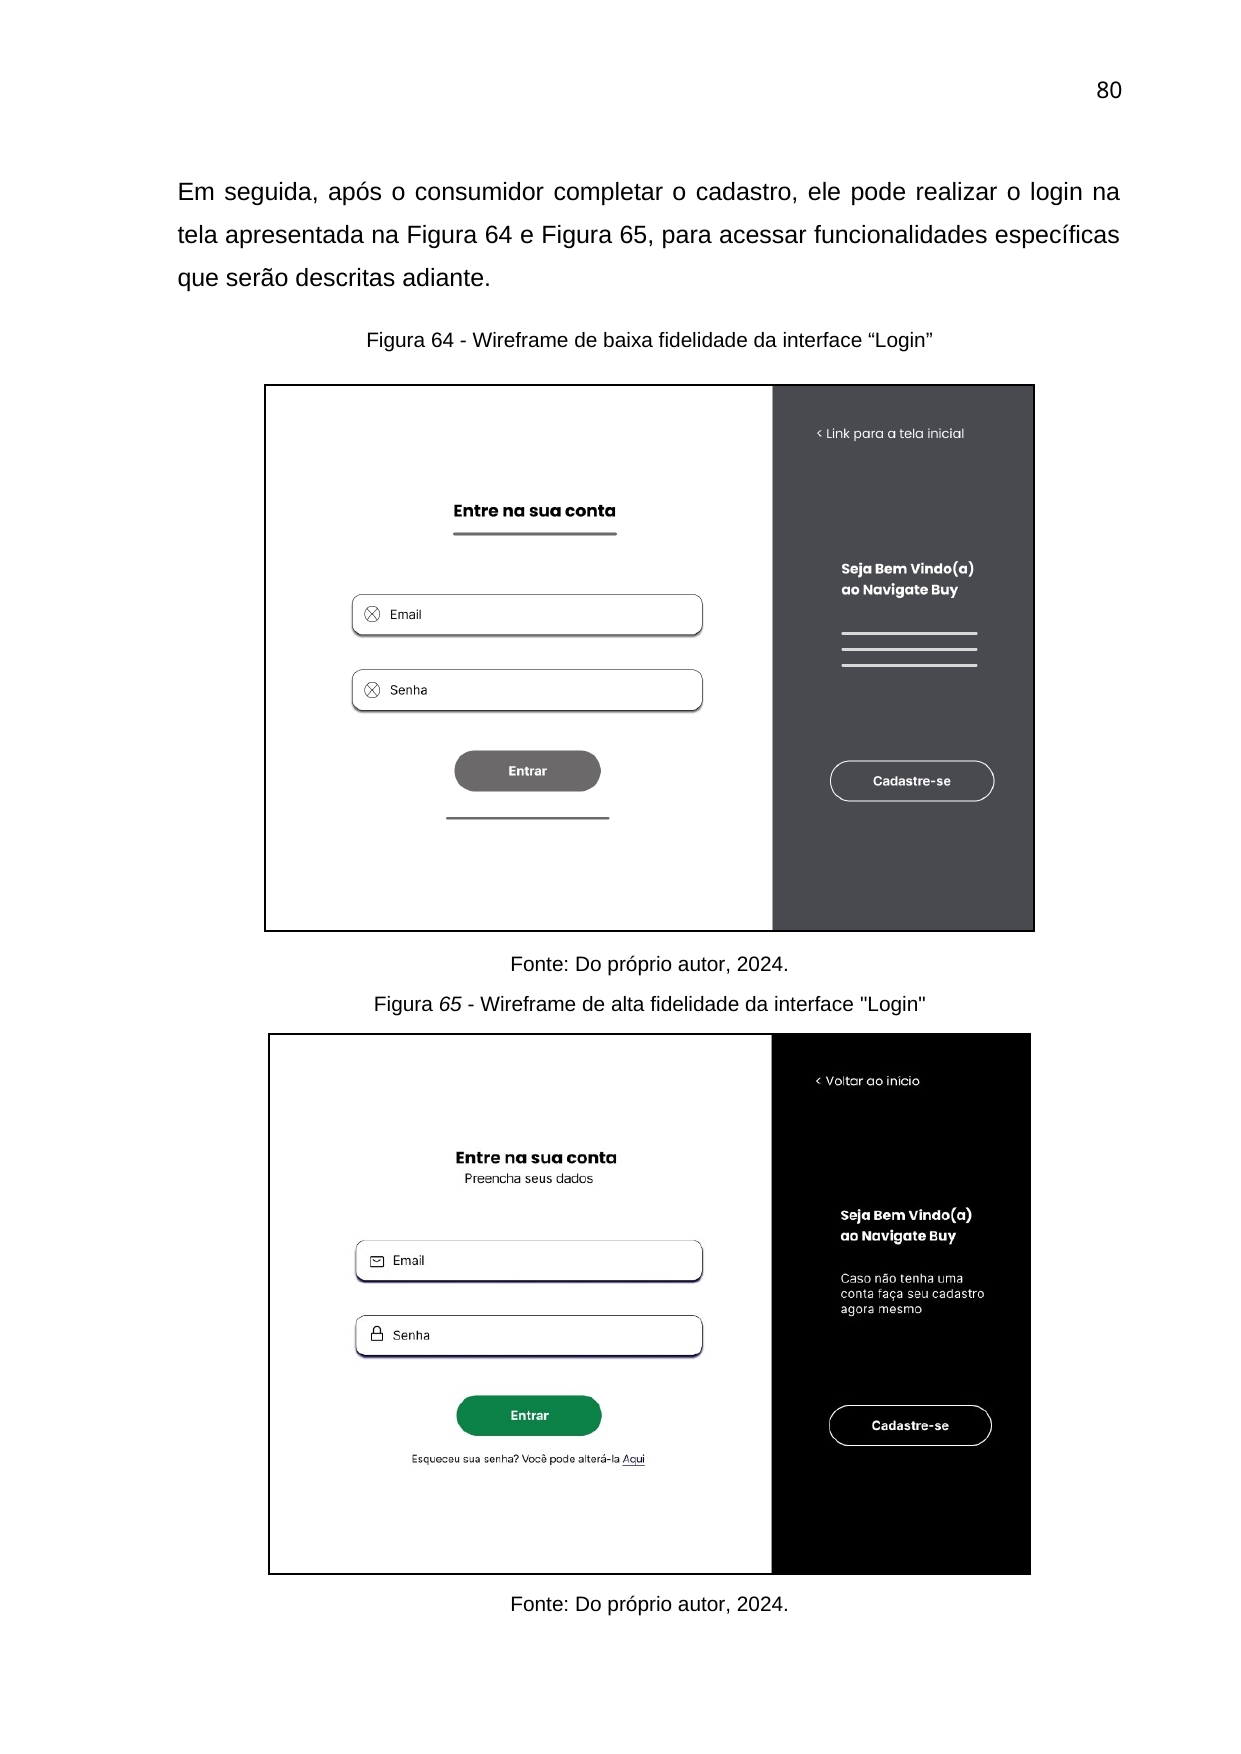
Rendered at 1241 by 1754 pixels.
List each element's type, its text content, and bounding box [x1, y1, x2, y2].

picture [270, 1035, 1029, 1573]
text Fonte: Do próprio autor, 2024. [177, 1592, 1122, 1616]
text Figura 64 - Wireframe de baixa fidelidade da interface “Login” [177, 327, 1122, 351]
text Em seguida, após o consumidor completar o cadastro, ele pode realizar o login na tela apresentada na Figura 64 e Figura 65, para acessar funcionalidades específicas que serão descritas adiante. [177, 177, 1122, 292]
text Fonte: Do próprio autor, 2024. [177, 951, 1122, 975]
text Figura 65 - Wireframe de alta fidelidade da interface "Login" [177, 992, 1122, 1016]
picture [266, 386, 1033, 930]
